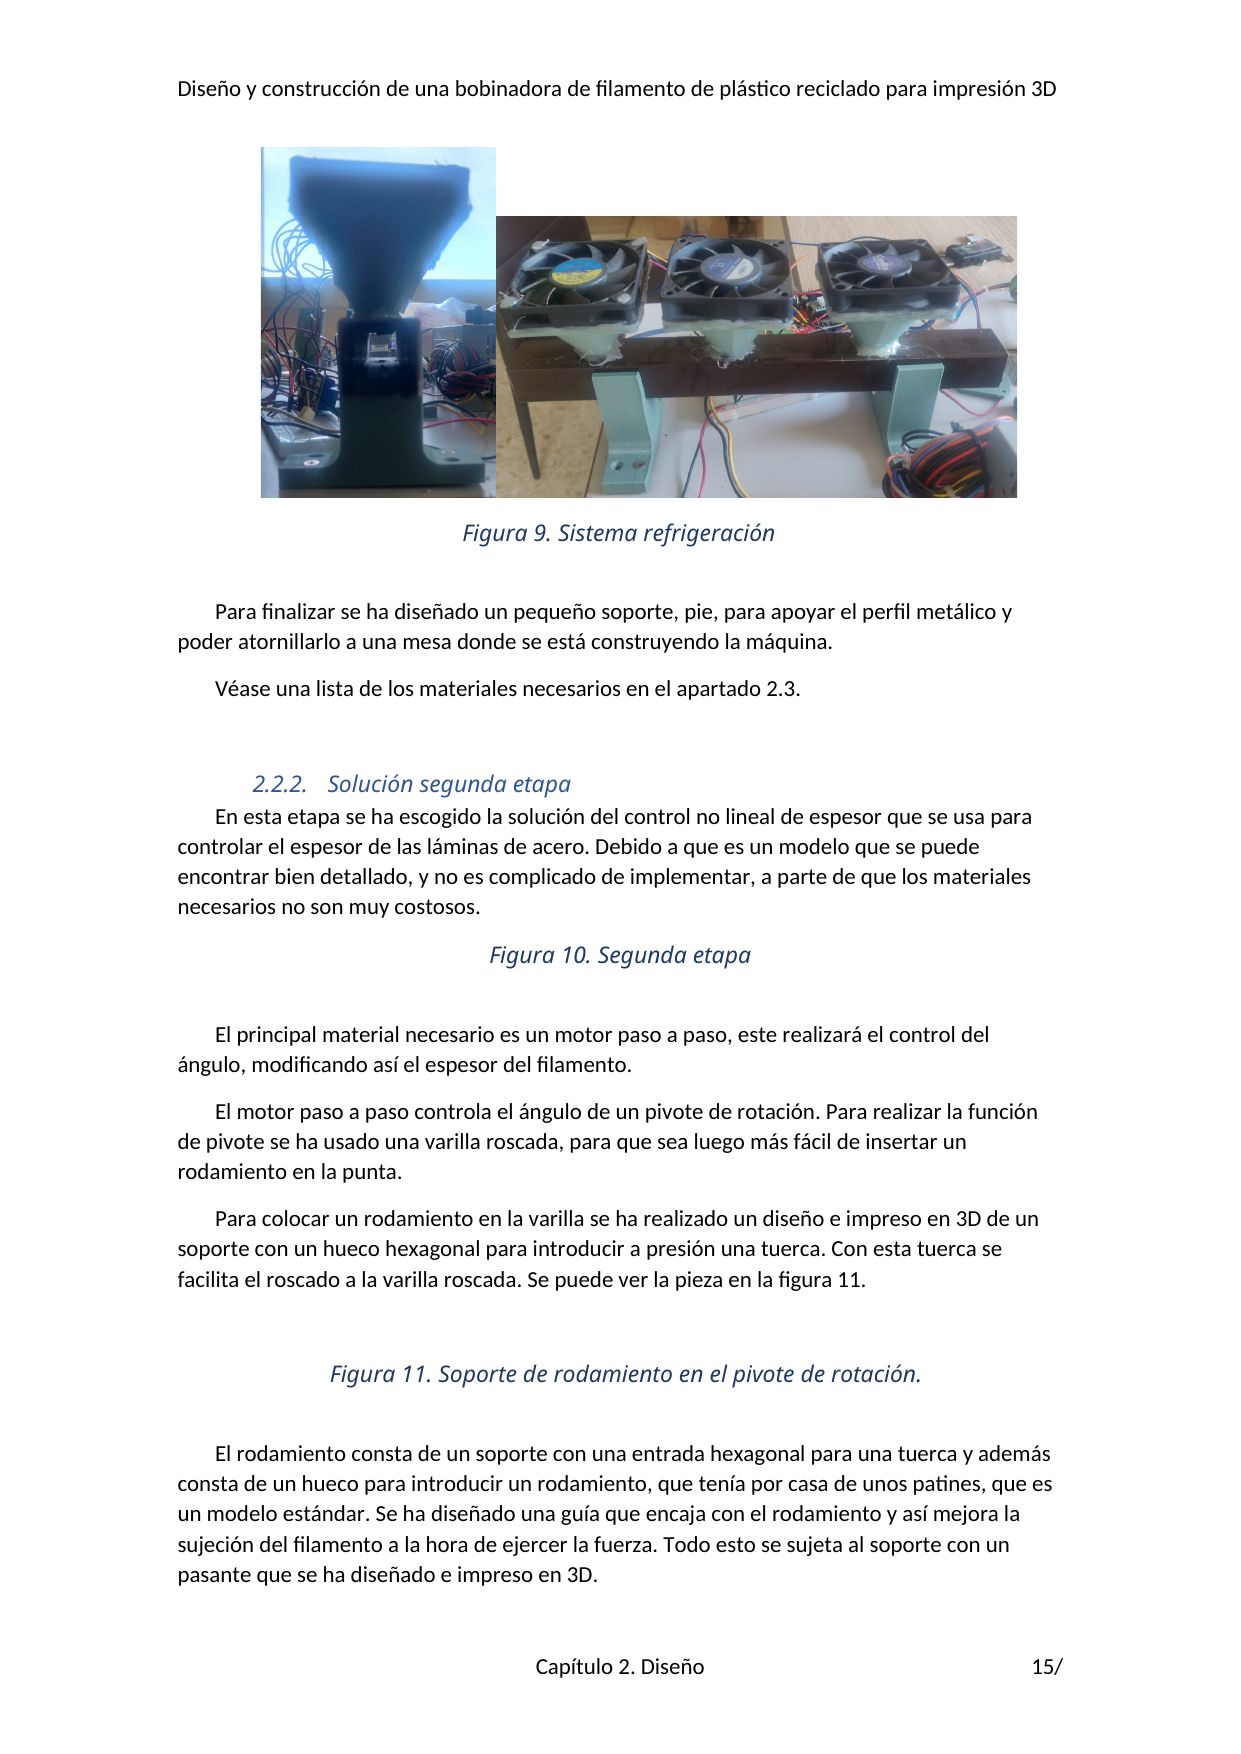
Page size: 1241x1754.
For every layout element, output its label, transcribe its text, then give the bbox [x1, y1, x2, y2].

subtitle Solución segunda etapa [252, 768, 1063, 799]
text Véase una lista de los materiales necesarios en el apartado 2.3. [177, 674, 1063, 702]
subtitle Figura 11. Soporte de rodamiento en el pivote de rotación. [177, 1358, 1063, 1390]
text Para colocar un rodamiento en la varilla se ha realizado un diseño e impreso en 3D de un soporte con un hueco hexagonal para introducir a presión una tuerca. Con esta tuerca se facilita el roscado a la varilla roscada. Se puede ver la pieza en la figura 11. [177, 1204, 1063, 1293]
text El principal material necesario es un motor paso a paso, este realizará el control del ángulo, modificando así el espesor del filamento. [177, 1020, 1063, 1078]
picture [260, 147, 1018, 498]
text El rodamiento consta de un soporte con una entrada hexagonal para una tuerca y además consta de un hueco para introducir un rodamiento, que tenía por casa de unos patines, que es un modelo estándar. Se ha diseñado una guía que encaja con el rodamiento y así mejora la sujeción del filamento a la hora de ejercer la fuerza. Todo esto se sujeta al soporte con un pasante que se ha diseñado e impreso en 3D. [177, 1439, 1063, 1588]
text En esta etapa se ha escogido la solución del control no lineal de espesor que se usa para controlar el espesor de las láminas de acero. Debido a que es un modelo que se puede encontrar bien detallado, y no es complicado de implementar, a parte de que los materiales necesarios no son muy costosos. [177, 802, 1063, 920]
text El motor paso a paso controla el ángulo de un pivote de rotación. Para realizar la función de pivote se ha usado una varilla roscada, para que sea luego más fácil de insertar un rodamiento en la punta. [177, 1097, 1063, 1185]
subtitle Figura 10. Segunda etapa [177, 939, 1063, 971]
subtitle Figura 9. Sistema refrigeración [177, 517, 1063, 548]
text Para finalizar se ha diseñado un pequeño soporte, pie, para apoyar el perfil metálico y poder atornillarlo a una mesa donde se está construyendo la máquina. [177, 597, 1063, 655]
